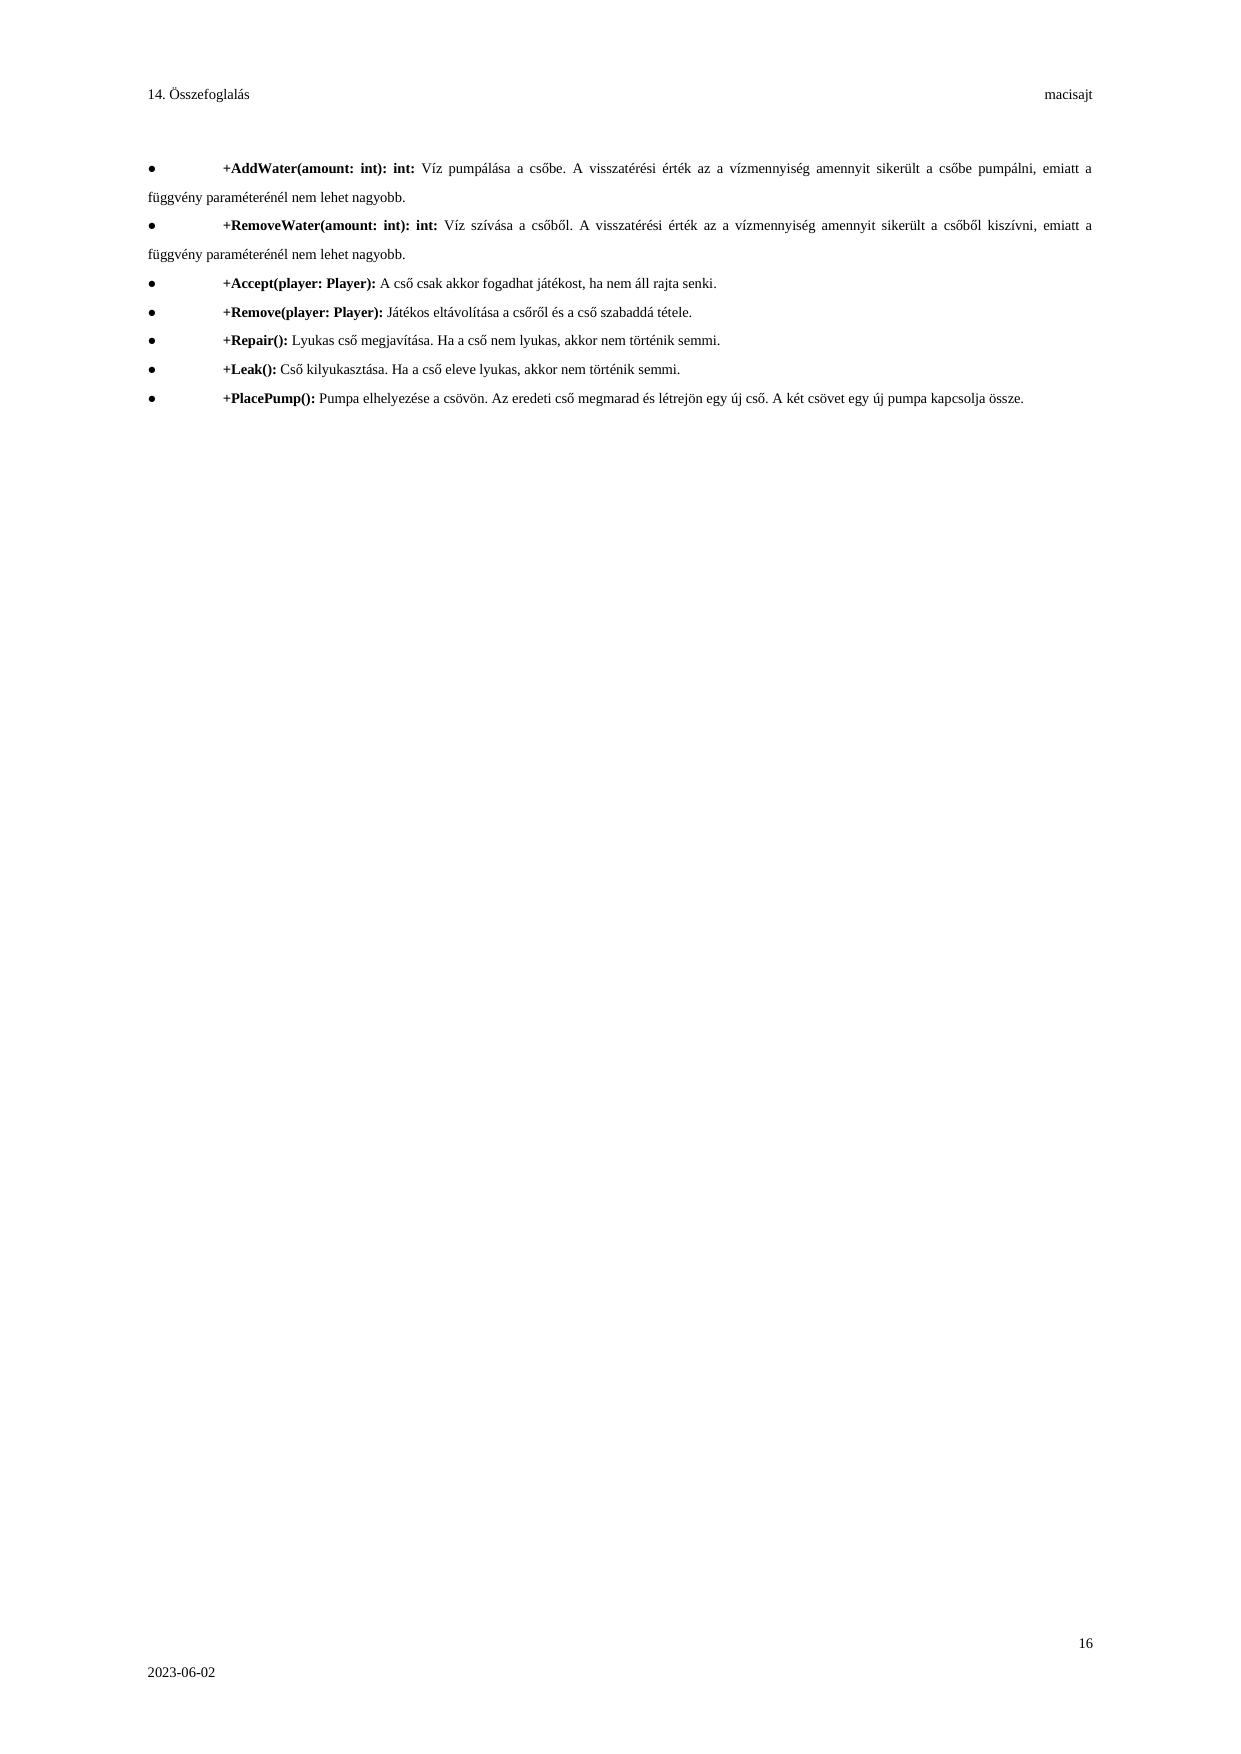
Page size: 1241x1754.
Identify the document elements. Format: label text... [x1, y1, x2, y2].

list +PlacePump(): Pumpa elhelyezése a csövön. Az eredeti cső megmarad és létrejön egy új cső. A két csövet egy új pumpa kapcsolja össze. [147, 378, 1093, 406]
list +Remove(player: Player): Játékos eltávolítása a csőről és a cső szabaddá tétele. [147, 291, 1093, 320]
list +Accept(player: Player): A cső csak akkor fogadhat játékost, ha nem áll rajta senki. [147, 263, 1093, 291]
list +Leak(): Cső kilyukasztása. Ha a cső eleve lyukas, akkor nem történik semmi. [147, 349, 1093, 378]
list +RemoveWater(amount: int): int: Víz szívása a csőből. A visszatérési érték az a vízmennyiség amennyit sikerült a csőből kiszívni, emiatt a függvény paraméterénél nem lehet nagyobb. [147, 205, 1093, 263]
list +Repair(): Lyukas cső megjavítása. Ha a cső nem lyukas, akkor nem történik semmi. [147, 320, 1093, 349]
list +AddWater(amount: int): int: Víz pumpálása a csőbe. A visszatérési érték az a vízmennyiség amennyit sikerült a csőbe pumpálni, emiatt a függvény paraméterénél nem lehet nagyobb. [147, 148, 1093, 205]
